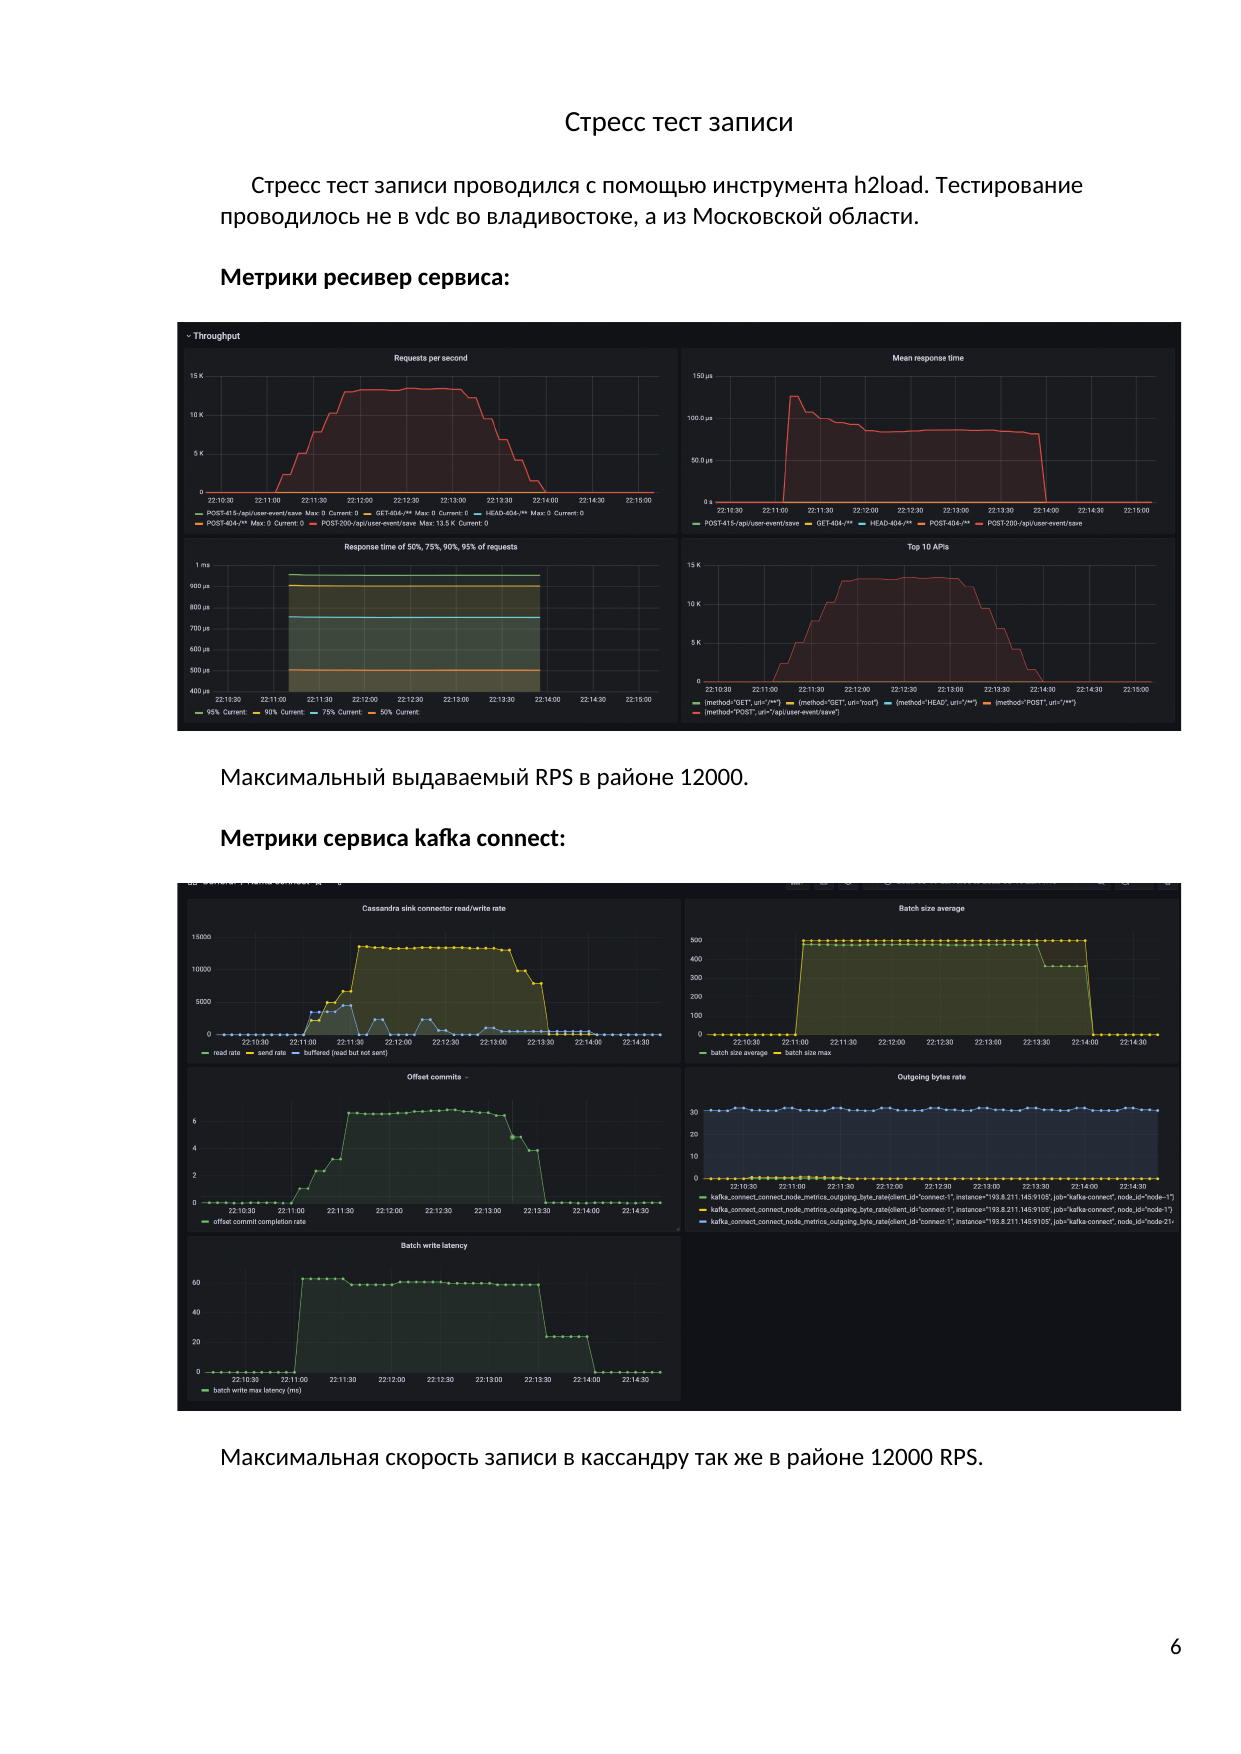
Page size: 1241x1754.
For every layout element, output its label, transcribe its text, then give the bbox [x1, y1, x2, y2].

text Метрики ресивер сервиса: [220, 261, 1181, 292]
text Максимальный выдаваемый RPS в районе 12000. [220, 761, 1181, 792]
text Метрики сервиса kafka connect: [220, 822, 1181, 853]
picture [177, 322, 1182, 731]
text Максимальная скорость записи в кассандру так же в районе 12000 RPS. [220, 1441, 1181, 1471]
text Стресс тест записи проводился с помощью инструмента h2load. Тестирование проводилось не в vdc во владивостоке, а из Московской области. [220, 169, 1181, 231]
text Стресс тест записи [177, 103, 1181, 139]
picture [177, 883, 1182, 1411]
